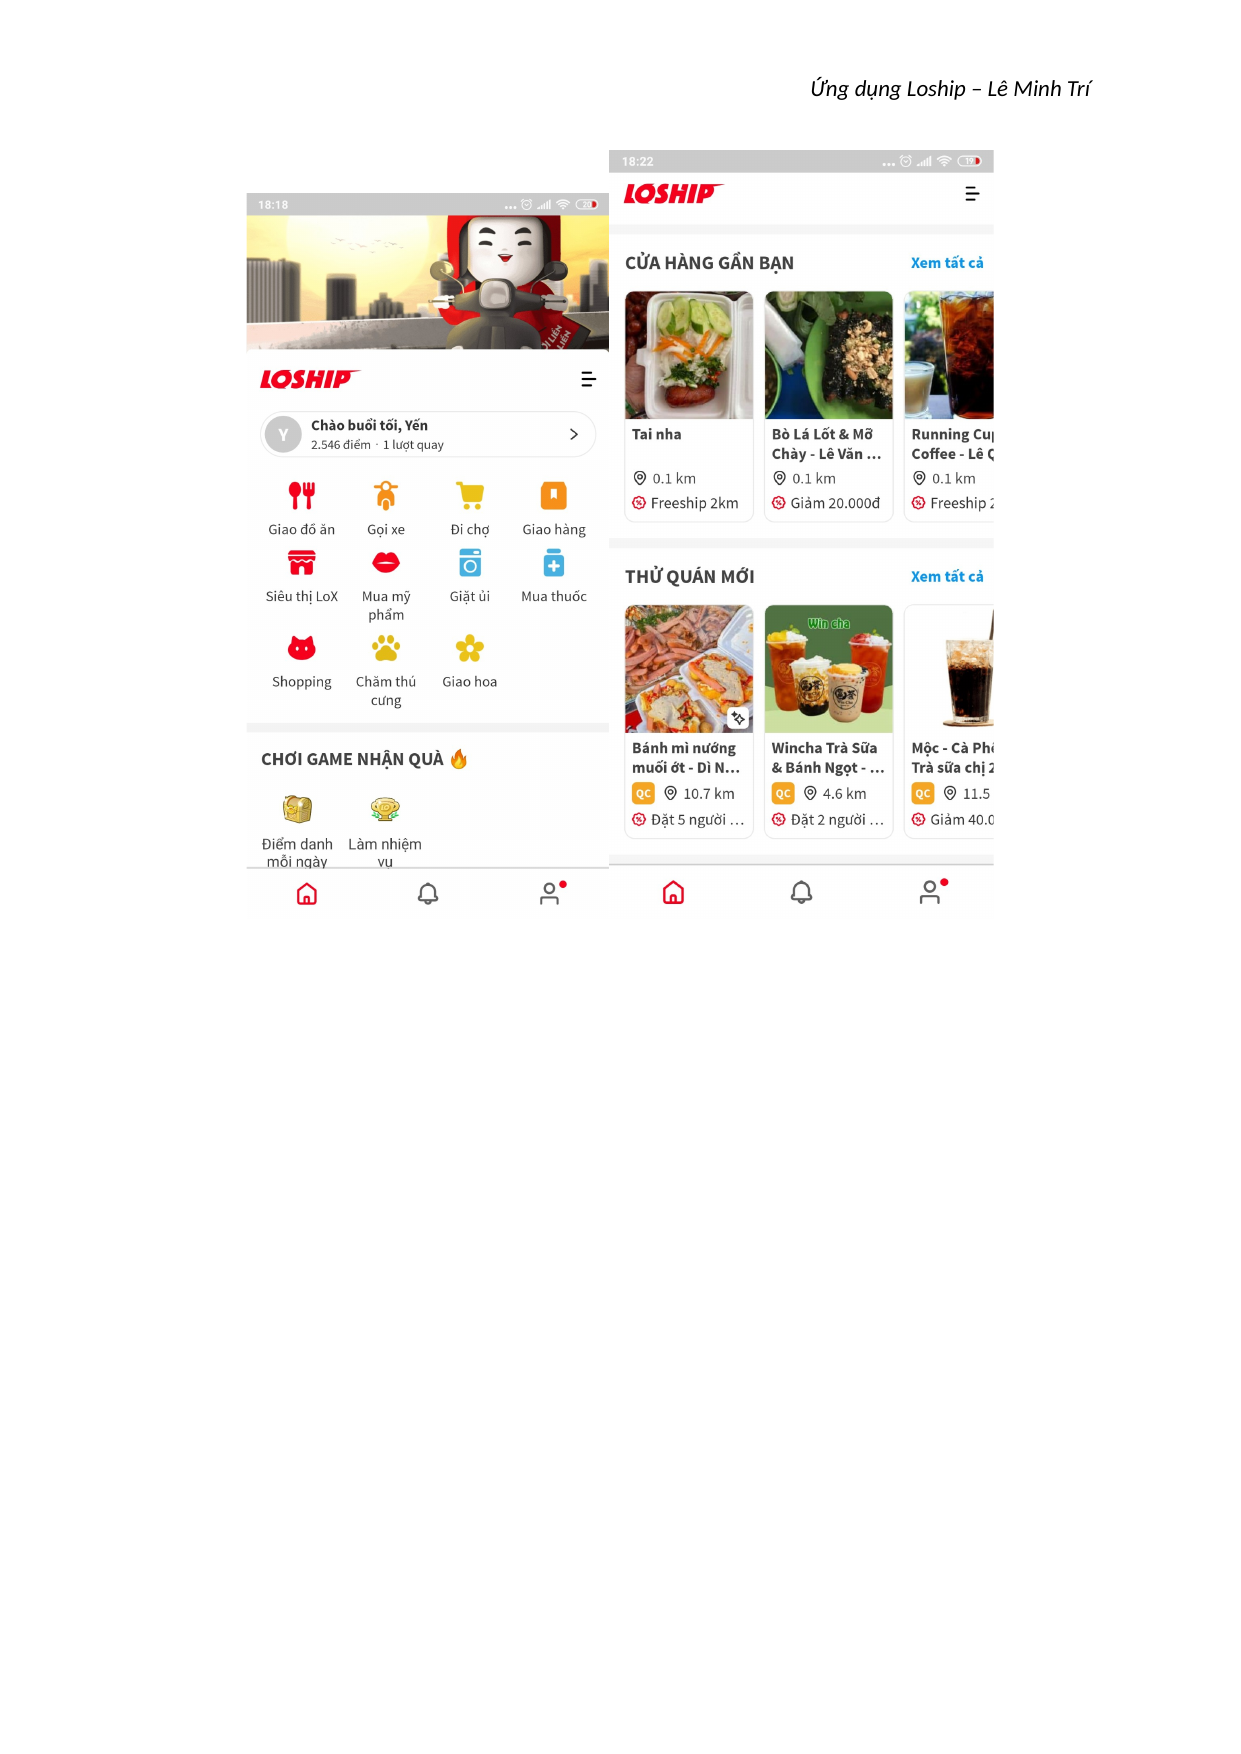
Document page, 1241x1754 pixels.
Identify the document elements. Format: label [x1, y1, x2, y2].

picture [246, 150, 994, 919]
